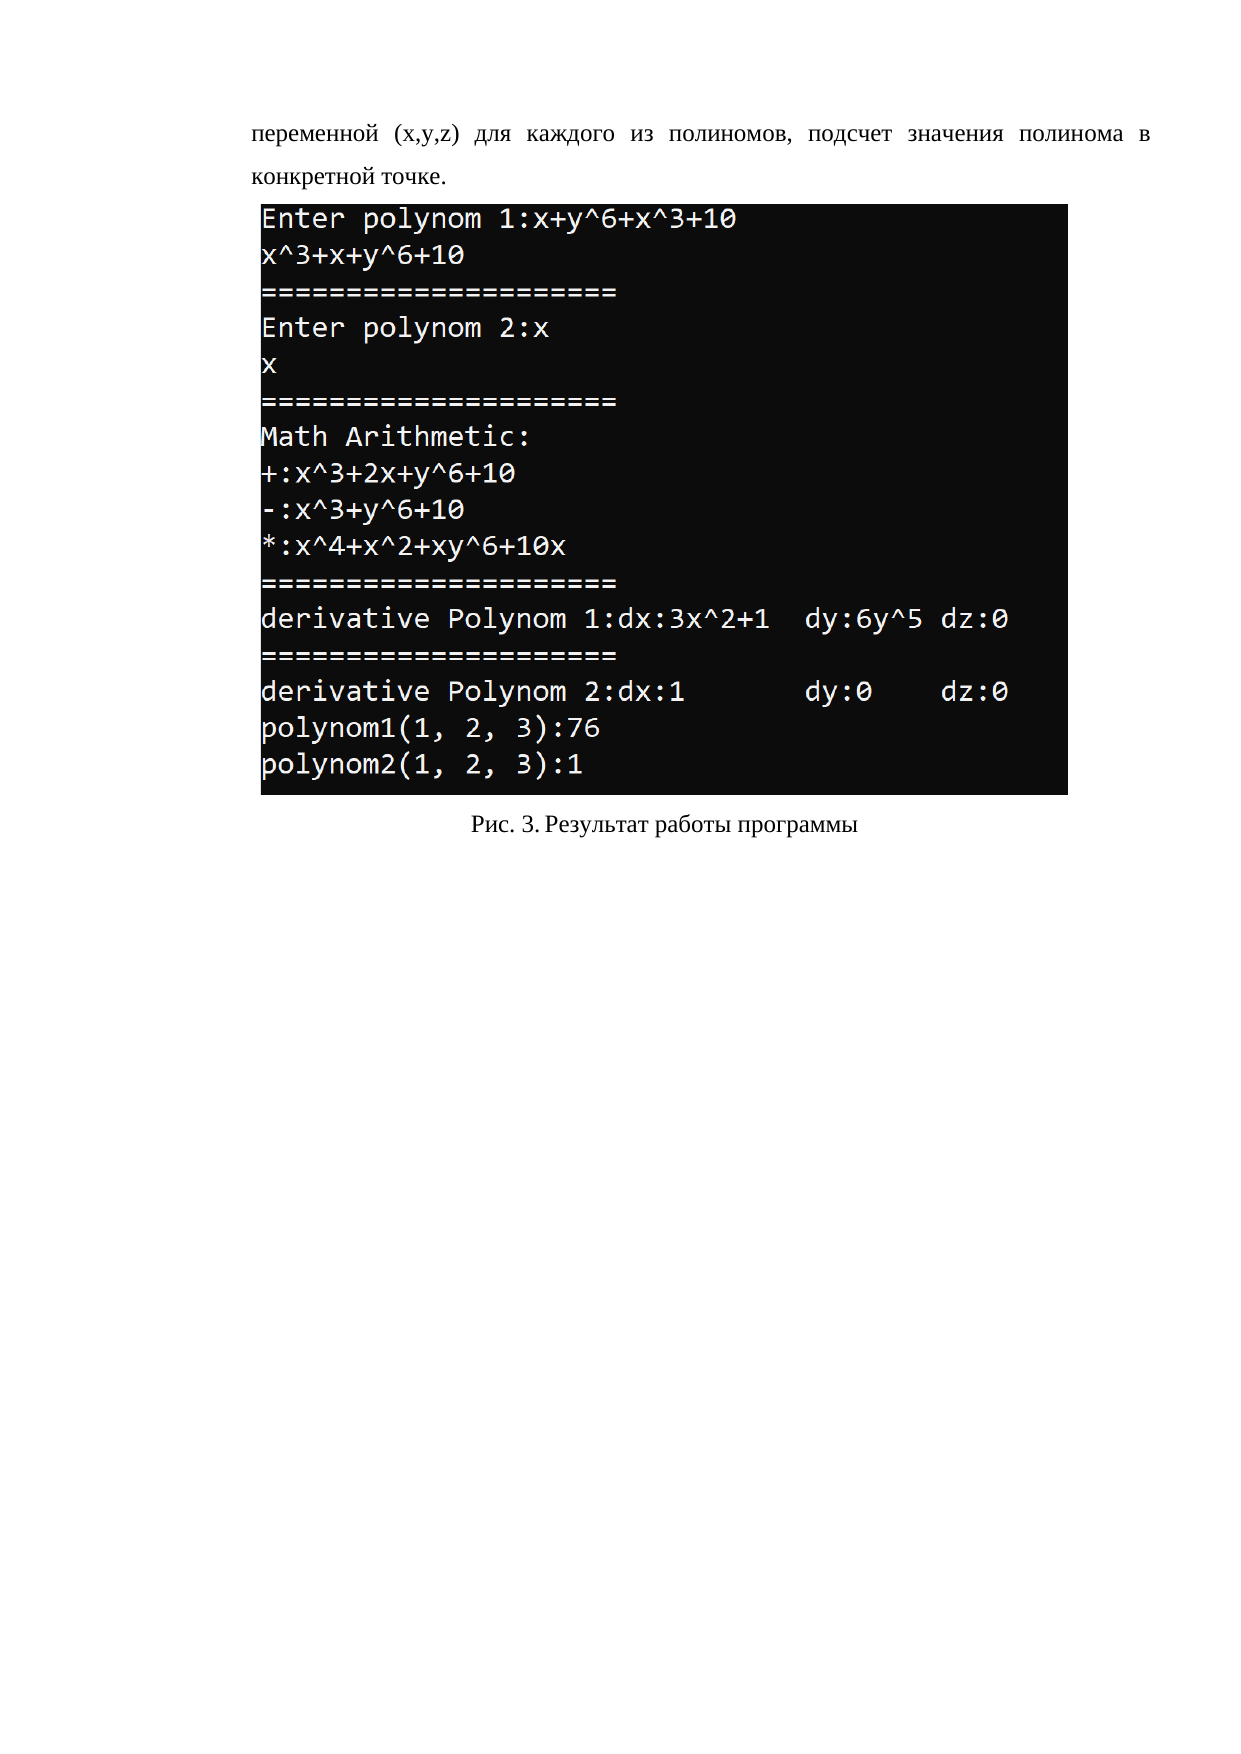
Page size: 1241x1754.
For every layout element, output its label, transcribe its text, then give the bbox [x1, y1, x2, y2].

picture [260, 204, 1068, 795]
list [251, 118, 1152, 190]
text Результат работы программы [177, 809, 1152, 838]
